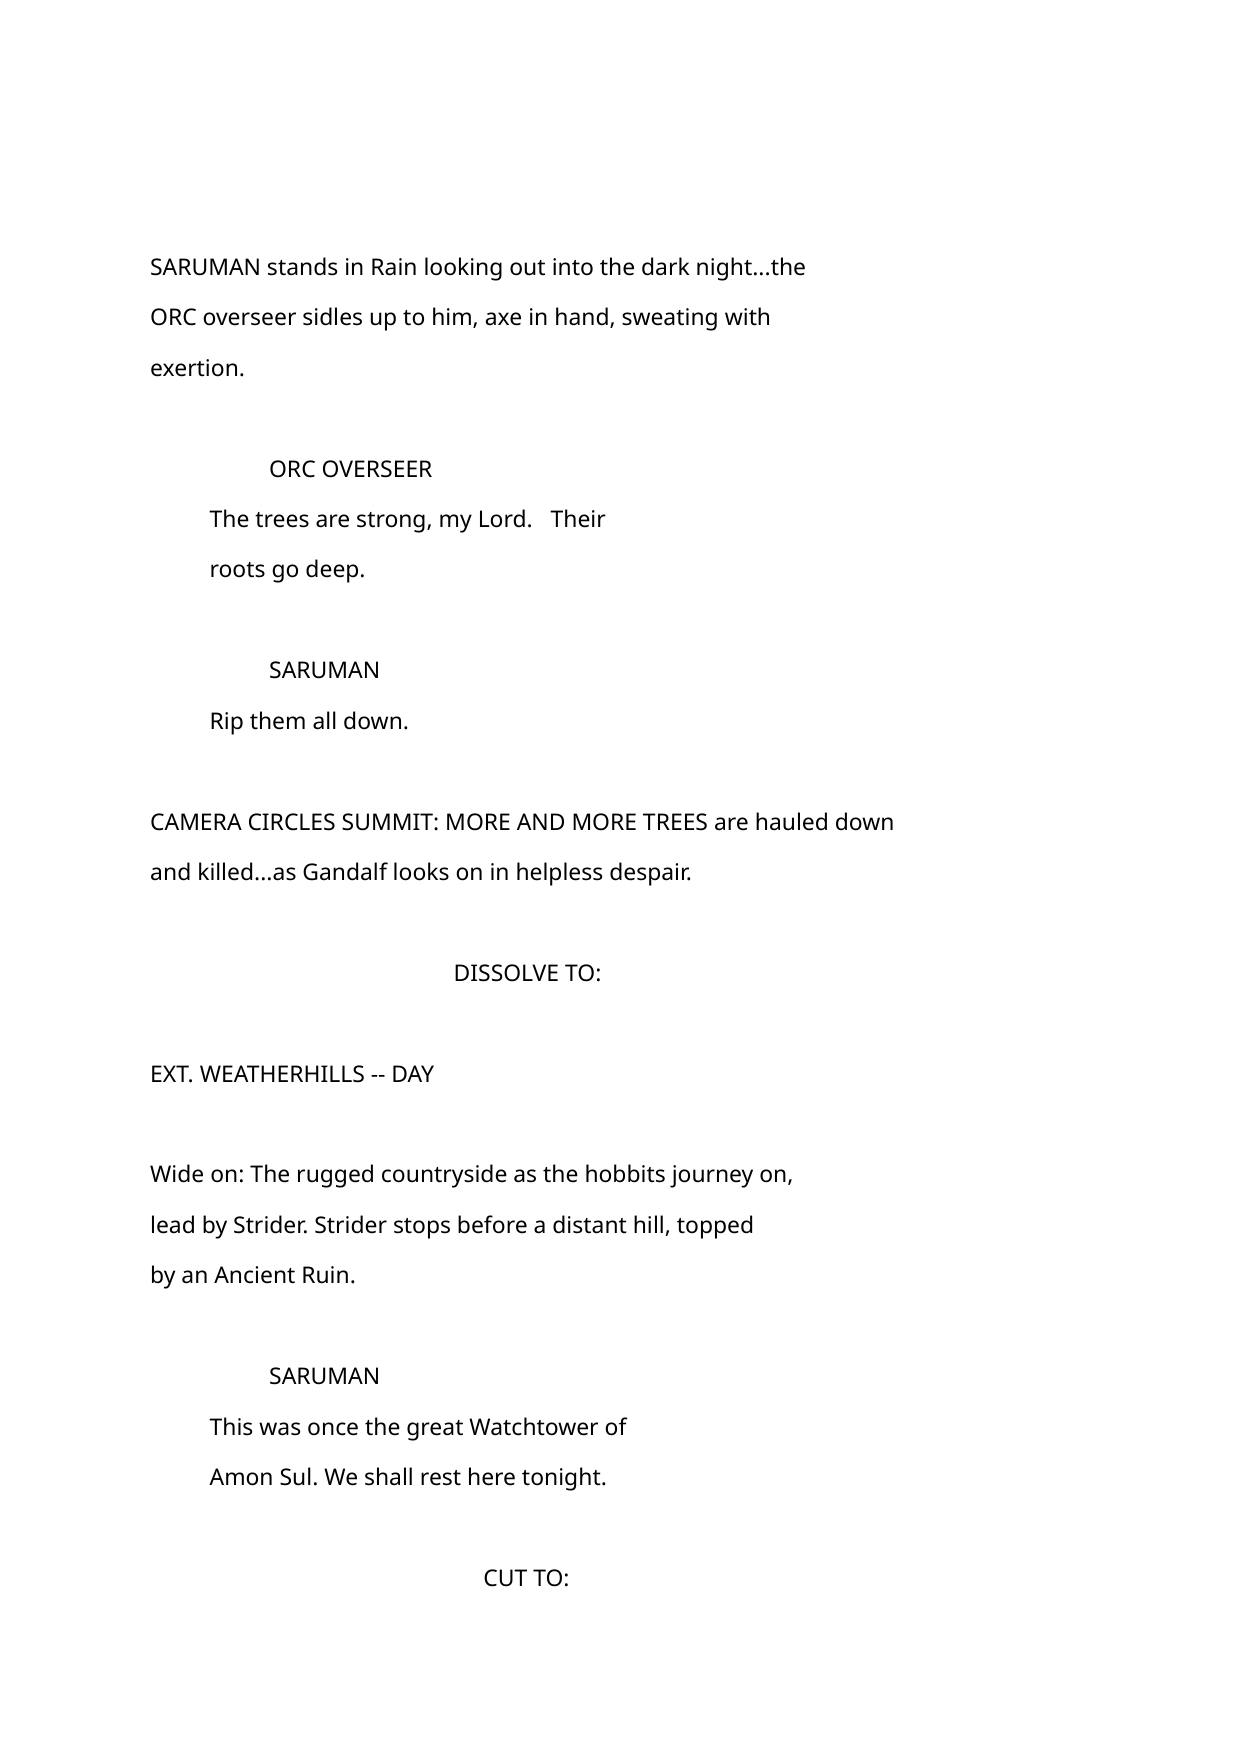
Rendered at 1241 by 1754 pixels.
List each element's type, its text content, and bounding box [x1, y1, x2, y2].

text ORC overseer sidles up to him, axe in hand, sweating with [150, 301, 1090, 332]
text Amon Sul. We shall rest here tonight. [150, 1461, 1090, 1492]
text CAMERA CIRCLES SUMMIT: MORE AND MORE TREES are hauled down [150, 805, 1090, 837]
text SARUMAN stands in Rain looking out into the dark night...the [150, 251, 1090, 282]
text DISSOLVE TO: [150, 957, 1090, 988]
text EXT. WEATHERHILLS -- DAY [150, 1057, 1090, 1089]
text The trees are strong, my Lord. Their [150, 503, 1090, 534]
text roots go deep. [150, 553, 1090, 584]
text and killed...as Gandalf looks on in helpless despair. [150, 856, 1090, 887]
text This was once the great Watchtower of [150, 1410, 1090, 1442]
text exertion. [150, 352, 1090, 383]
text CUT TO: [150, 1562, 1090, 1593]
text Wide on: The rugged countryside as the hobbits journey on, [150, 1158, 1090, 1189]
text ORC OVERSEER [150, 452, 1090, 484]
text Rip them all down. [150, 704, 1090, 736]
text SARUMAN [150, 1360, 1090, 1391]
text lead by Strider. Strider stops before a distant hill, topped [150, 1209, 1090, 1240]
text by an Ancient Ruin. [150, 1259, 1090, 1290]
text SARUMAN [150, 654, 1090, 685]
